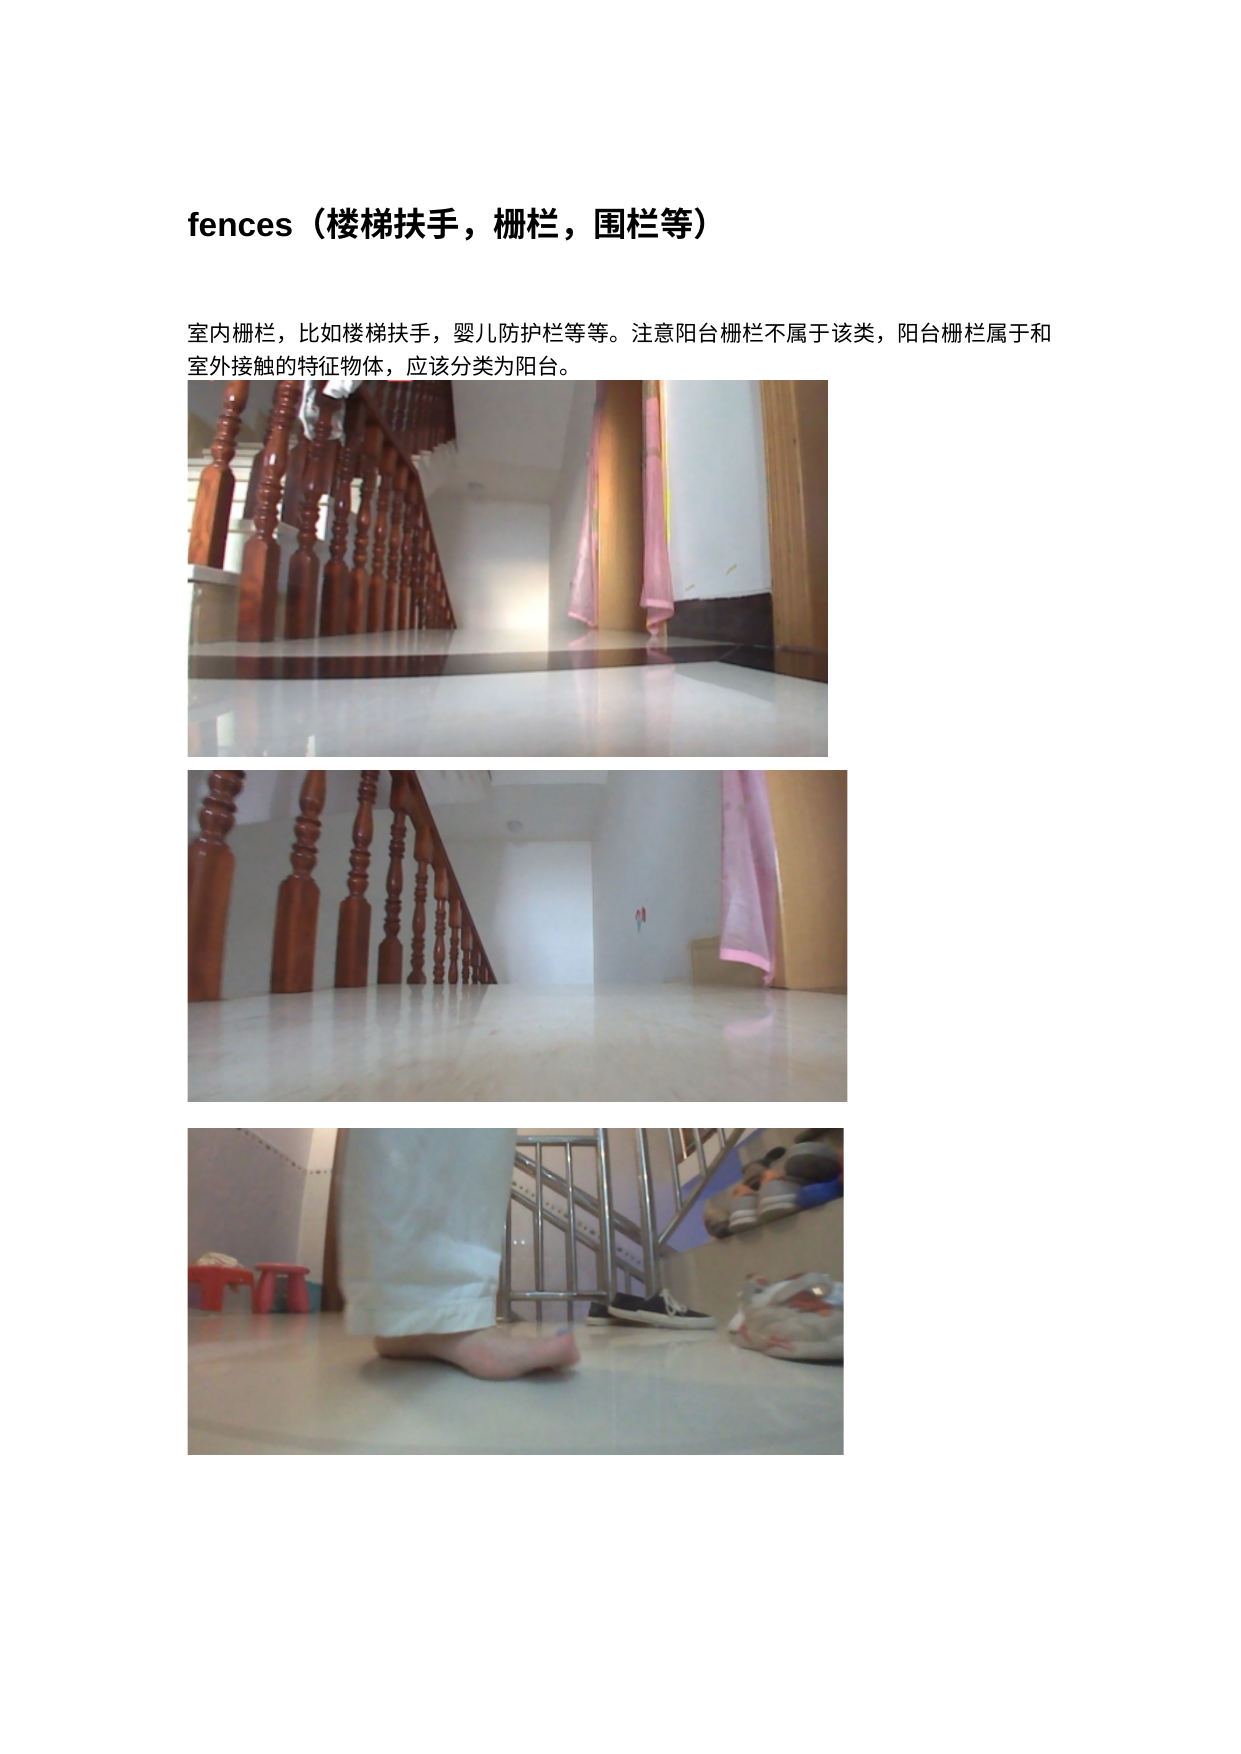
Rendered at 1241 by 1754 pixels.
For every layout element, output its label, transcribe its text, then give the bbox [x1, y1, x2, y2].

text 室内栅栏，比如楼梯扶手，婴儿防护栏等等。注意阳台栅栏不属于该类，阳台栅栏属于和室外接触的特征物体，应该分类为阳台。 [187, 316, 1053, 381]
subtitle fences（楼梯扶手，栅栏，围栏等） [187, 189, 1053, 254]
picture [187, 1128, 844, 1455]
picture [187, 770, 848, 1102]
picture [187, 380, 828, 757]
